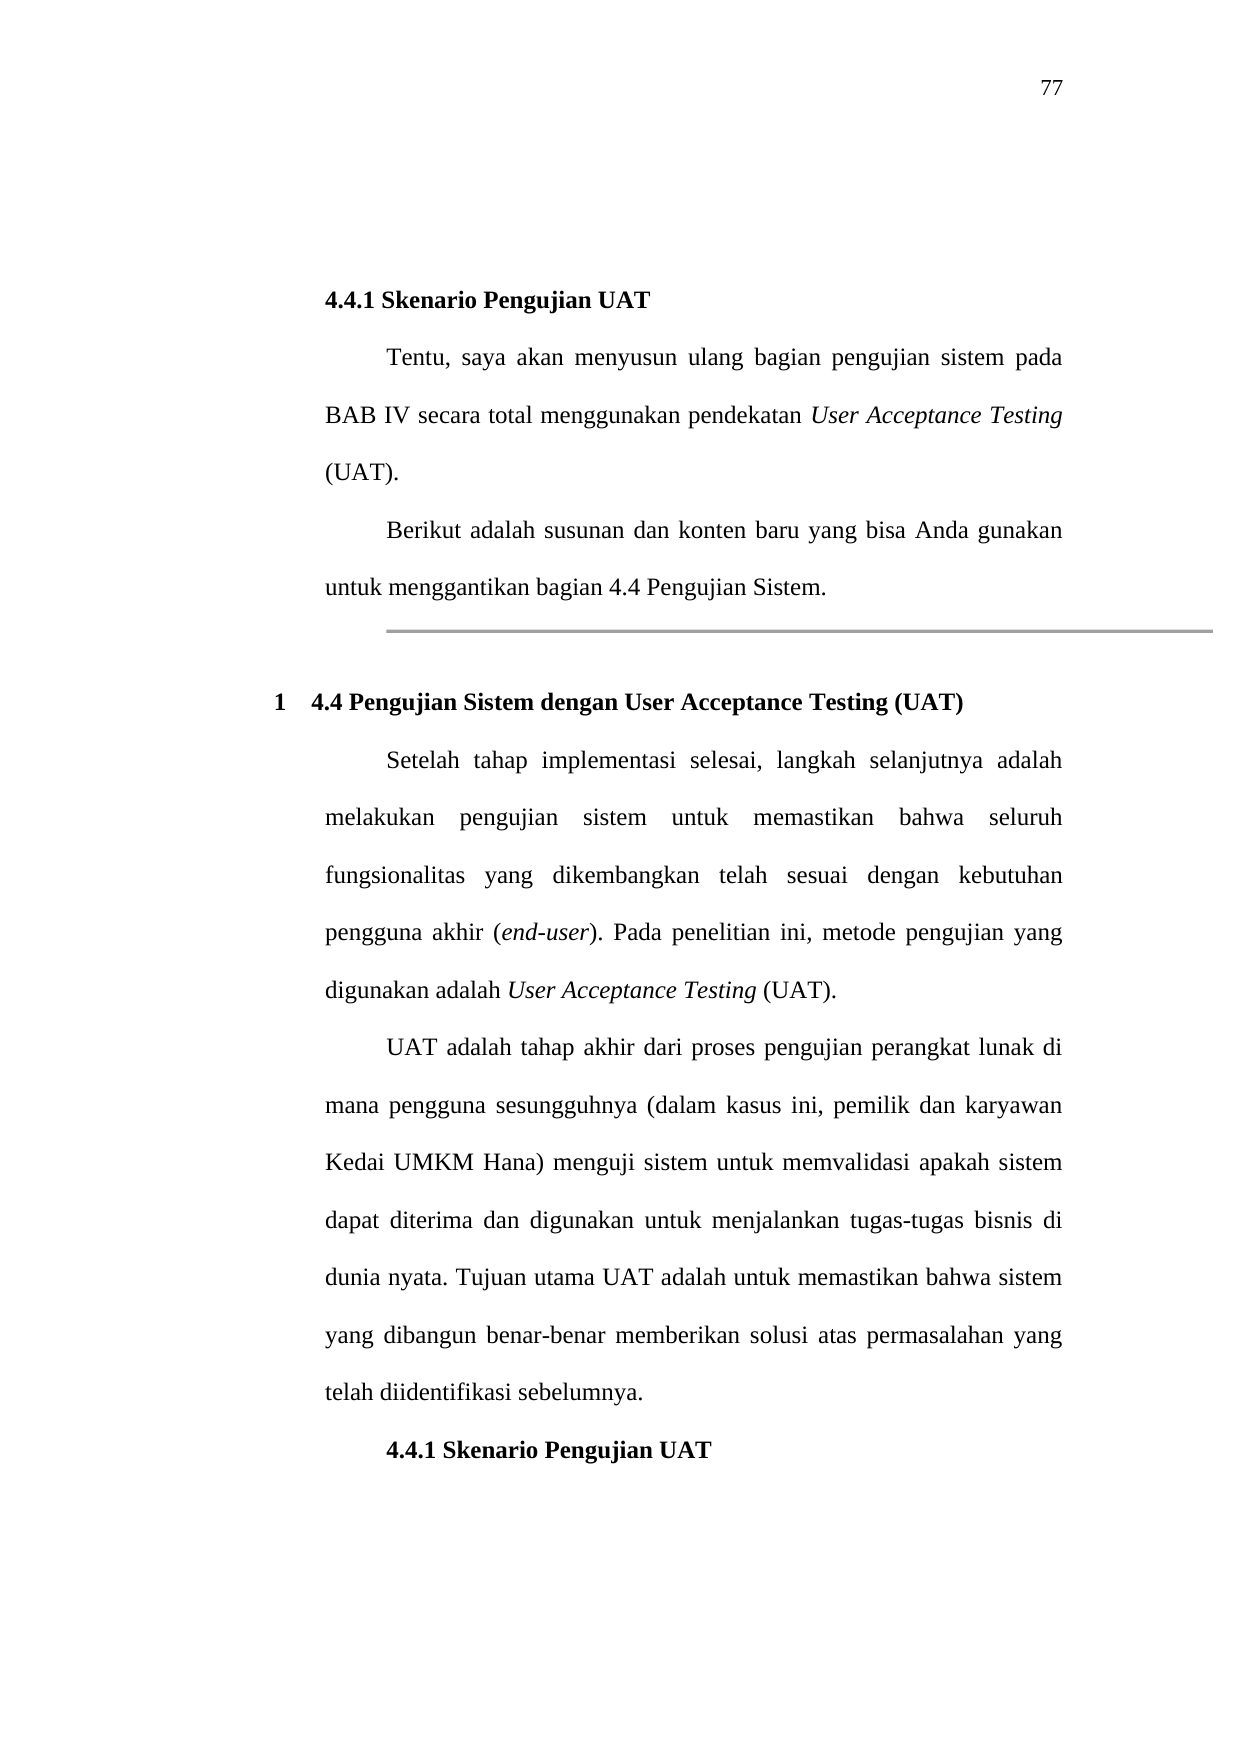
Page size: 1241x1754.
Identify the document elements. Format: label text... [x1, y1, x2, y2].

text Berikut adalah susunan dan konten baru yang bisa Anda gunakan untuk menggantikan bagian 4.4 Pengujian Sistem. [325, 515, 1063, 601]
text UAT adalah tahap akhir dari proses pengujian perangkat lunak di mana pengguna sesungguhnya (dalam kasus ini, pemilik dan karyawan Kedai UMKM Hana) menguji sistem untuk memvalidasi apakah sistem dapat diterima dan digunakan untuk menjalankan tugas-tugas bisnis di dunia nyata. Tujuan utama UAT adalah untuk memastikan bahwa sistem yang dibangun benar-benar memberikan solusi atas permasalahan yang telah diidentifikasi sebelumnya. [325, 1032, 1063, 1406]
subtitle 4.4.1 Skenario Pengujian UAT [325, 285, 1063, 313]
text 4.4.1 Skenario Pengujian UAT [325, 1435, 1063, 1463]
list 4.4 Pengujian Sistem dengan User Acceptance Testing (UAT) [274, 687, 1063, 716]
text Setelah tahap implementasi selesai, langkah selanjutnya adalah melakukan pengujian sistem untuk memastikan bahwa seluruh fungsionalitas yang dikembangkan telah sesuai dengan kebutuhan pengguna akhir (end-user). Pada penelitian ini, metode pengujian yang digunakan adalah User Acceptance Testing (UAT). [325, 745, 1063, 1003]
text Tentu, saya akan menyusun ulang bagian pengujian sistem pada BAB IV secara total menggunakan pendekatan User Acceptance Testing (UAT). [325, 342, 1063, 486]
